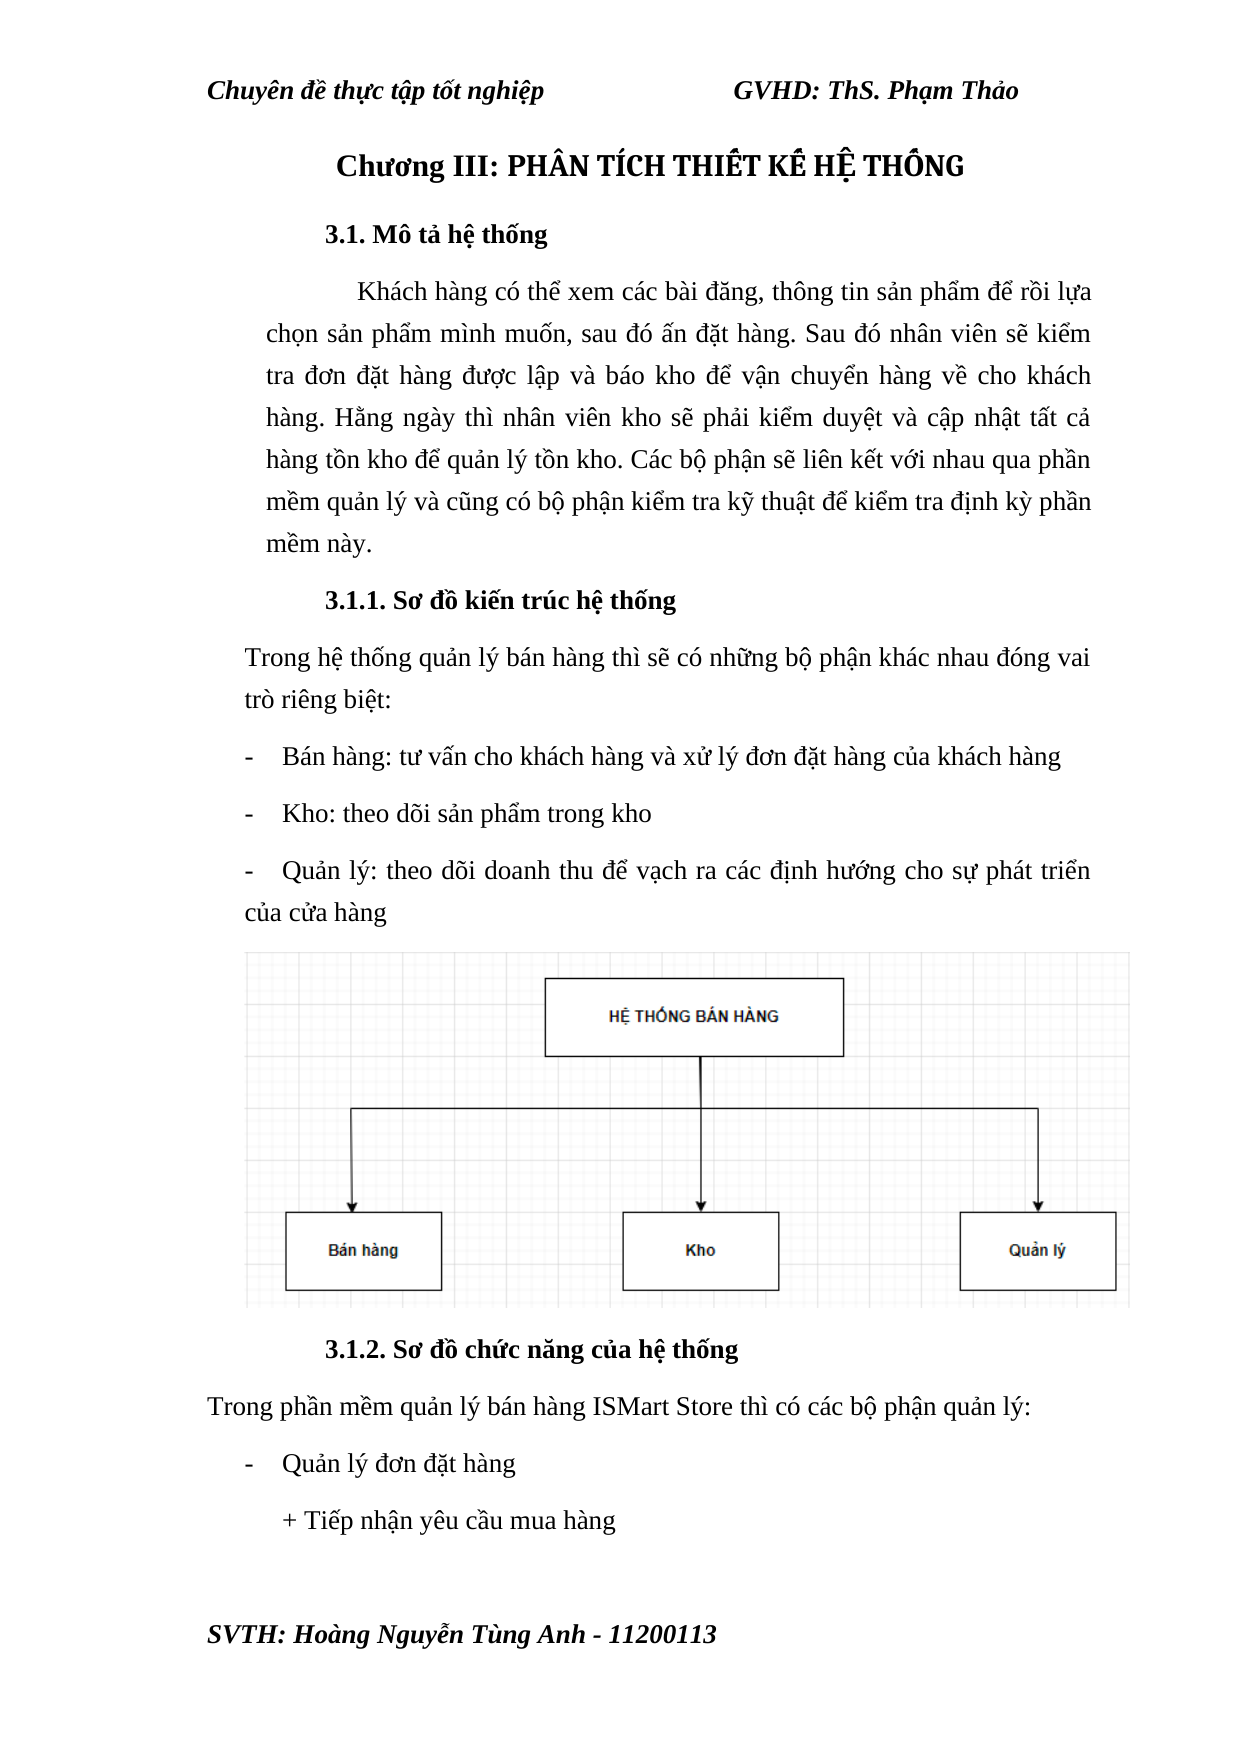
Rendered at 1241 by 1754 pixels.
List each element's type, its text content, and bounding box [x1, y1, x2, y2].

subtitle Chương III: PHÂN TÍCH THIẾT KẾ HỆ THỐNG [207, 148, 557, 185]
picture [244, 952, 1130, 1308]
subtitle 3.1.1. Sơ đồ kiến trúc hệ thống [266, 584, 1092, 615]
subtitle 3.1. Mô tả hệ thống [266, 218, 1092, 249]
list Quản lý đơn đặt hàng [244, 1447, 1092, 1478]
text - Quản lý: theo dõi doanh thu để vạch ra các định hướng cho sự phát triển của cửa hàng [244, 854, 1092, 927]
text Trong hệ thống quản lý bán hàng thì sẽ có những bộ phận khác nhau đóng vai trò riêng biệt: [244, 641, 1092, 714]
subtitle 3.1.2. Sơ đồ chức năng của hệ thống [266, 1333, 1092, 1364]
text + Tiếp nhận yêu cầu mua hàng [207, 1504, 1092, 1536]
text Khách hàng có thể xem các bài đăng, thông tin sản phẩm để rồi lựa chọn sản phẩm mình muốn, sau đó ấn đặt hàng. Sau đó nhân viên sẽ kiểm tra đơn đặt hàng được lập và báo kho để vận chuyển hàng về cho khách hàng. Hằng ngày thì nhân viên kho sẽ phải kiểm duyệt và cập nhật tất cả hàng tồn kho để quản lý tồn kho. Các bộ phận sẽ liên kết với nhau qua phần mềm quản lý và cũng có bộ phận kiểm tra kỹ thuật để kiểm tra định kỳ phần mềm này. [266, 275, 1092, 558]
text - Kho: theo dõi sản phẩm trong kho [244, 797, 1092, 828]
text - Bán hàng: tư vấn cho khách hàng và xử lý đơn đặt hàng của khách hàng [244, 740, 1092, 771]
text Trong phần mềm quản lý bán hàng ISMart Store thì có các bộ phận quản lý: [207, 1390, 1092, 1422]
subtitle Chương III: PHÂN TÍCH THIẾT KẾ HỆ THỐNG [917, 148, 1092, 185]
